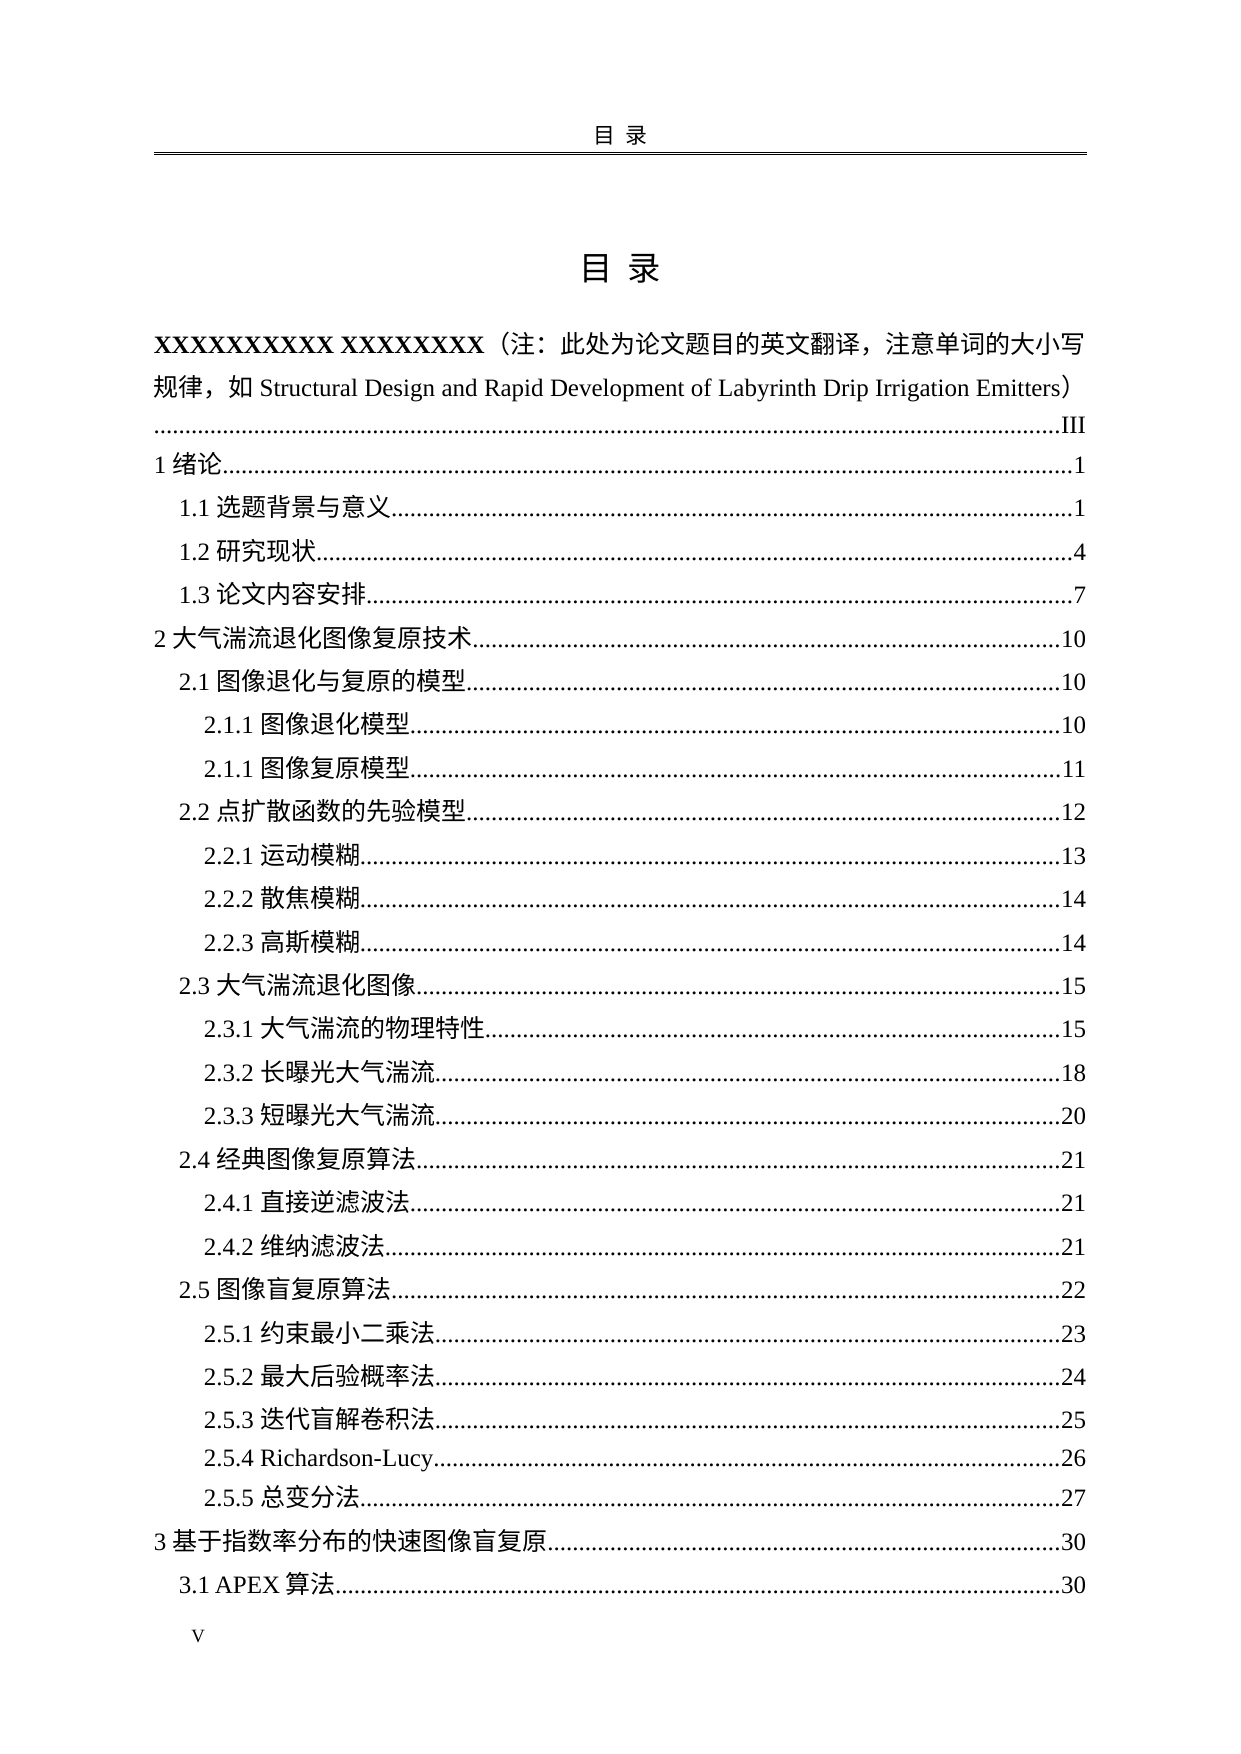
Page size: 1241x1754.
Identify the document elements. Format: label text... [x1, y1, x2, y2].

text 1.3 论文内容安排 7 [178, 574, 1087, 611]
text 2.4.1 直接逆滤波法 21 [203, 1183, 1087, 1219]
text 2 大气湍流退化图像复原技术 10 [153, 618, 1087, 654]
text 目 录 [153, 242, 1087, 290]
text XXXXXXXXXX XXXXXXXX（注：此处为论文题目的英文翻译，注意单词的大小写规律，如Structural Design and Rapid Development of Labyrinth Drip Irrigation Emitters） III [153, 324, 1087, 438]
text 2.5.4 Richardson-Lucy 26 [203, 1443, 1087, 1472]
text 2.1 图像退化与复原的模型 10 [178, 661, 1087, 698]
text 2.1.1 图像复原模型 11 [203, 748, 1087, 784]
text 2.2.2 散焦模糊 14 [203, 879, 1087, 915]
text 2.3.2 长曝光大气湍流 18 [203, 1052, 1087, 1089]
text 2.2.3 高斯模糊 14 [203, 922, 1087, 958]
text 2.2 点扩散函数的先验模型 12 [178, 792, 1087, 828]
text 2.3.3 短曝光大气湍流 20 [203, 1096, 1087, 1132]
text 2.5.2 最大后验概率法 24 [203, 1356, 1087, 1393]
text 2.5.3 迭代盲解卷积法 25 [203, 1400, 1087, 1436]
text 2.3.1 大气湍流的物理特性 15 [203, 1009, 1087, 1045]
text 2.4.2 维纳滤波法 21 [203, 1226, 1087, 1262]
text 2.4 经典图像复原算法 21 [178, 1139, 1087, 1176]
text 1 绪论 1 [153, 444, 1087, 481]
text 2.2.1 运动模糊 13 [203, 835, 1087, 871]
text 3 基于指数率分布的快速图像盲复原 30 [153, 1521, 1087, 1557]
text 2.1.1 图像退化模型 10 [203, 705, 1087, 741]
text 2.5.5 总变分法 27 [203, 1478, 1087, 1514]
text 1.2 研究现状 4 [178, 531, 1087, 567]
text 2.5 图像盲复原算法 22 [178, 1269, 1087, 1306]
text 1.1 选题背景与意义 1 [178, 488, 1087, 524]
text 2.5.1 约束最小二乘法 23 [203, 1313, 1087, 1349]
text 3.1 APEX算法 30 [178, 1565, 1087, 1601]
text 2.3 大气湍流退化图像 15 [178, 966, 1087, 1002]
